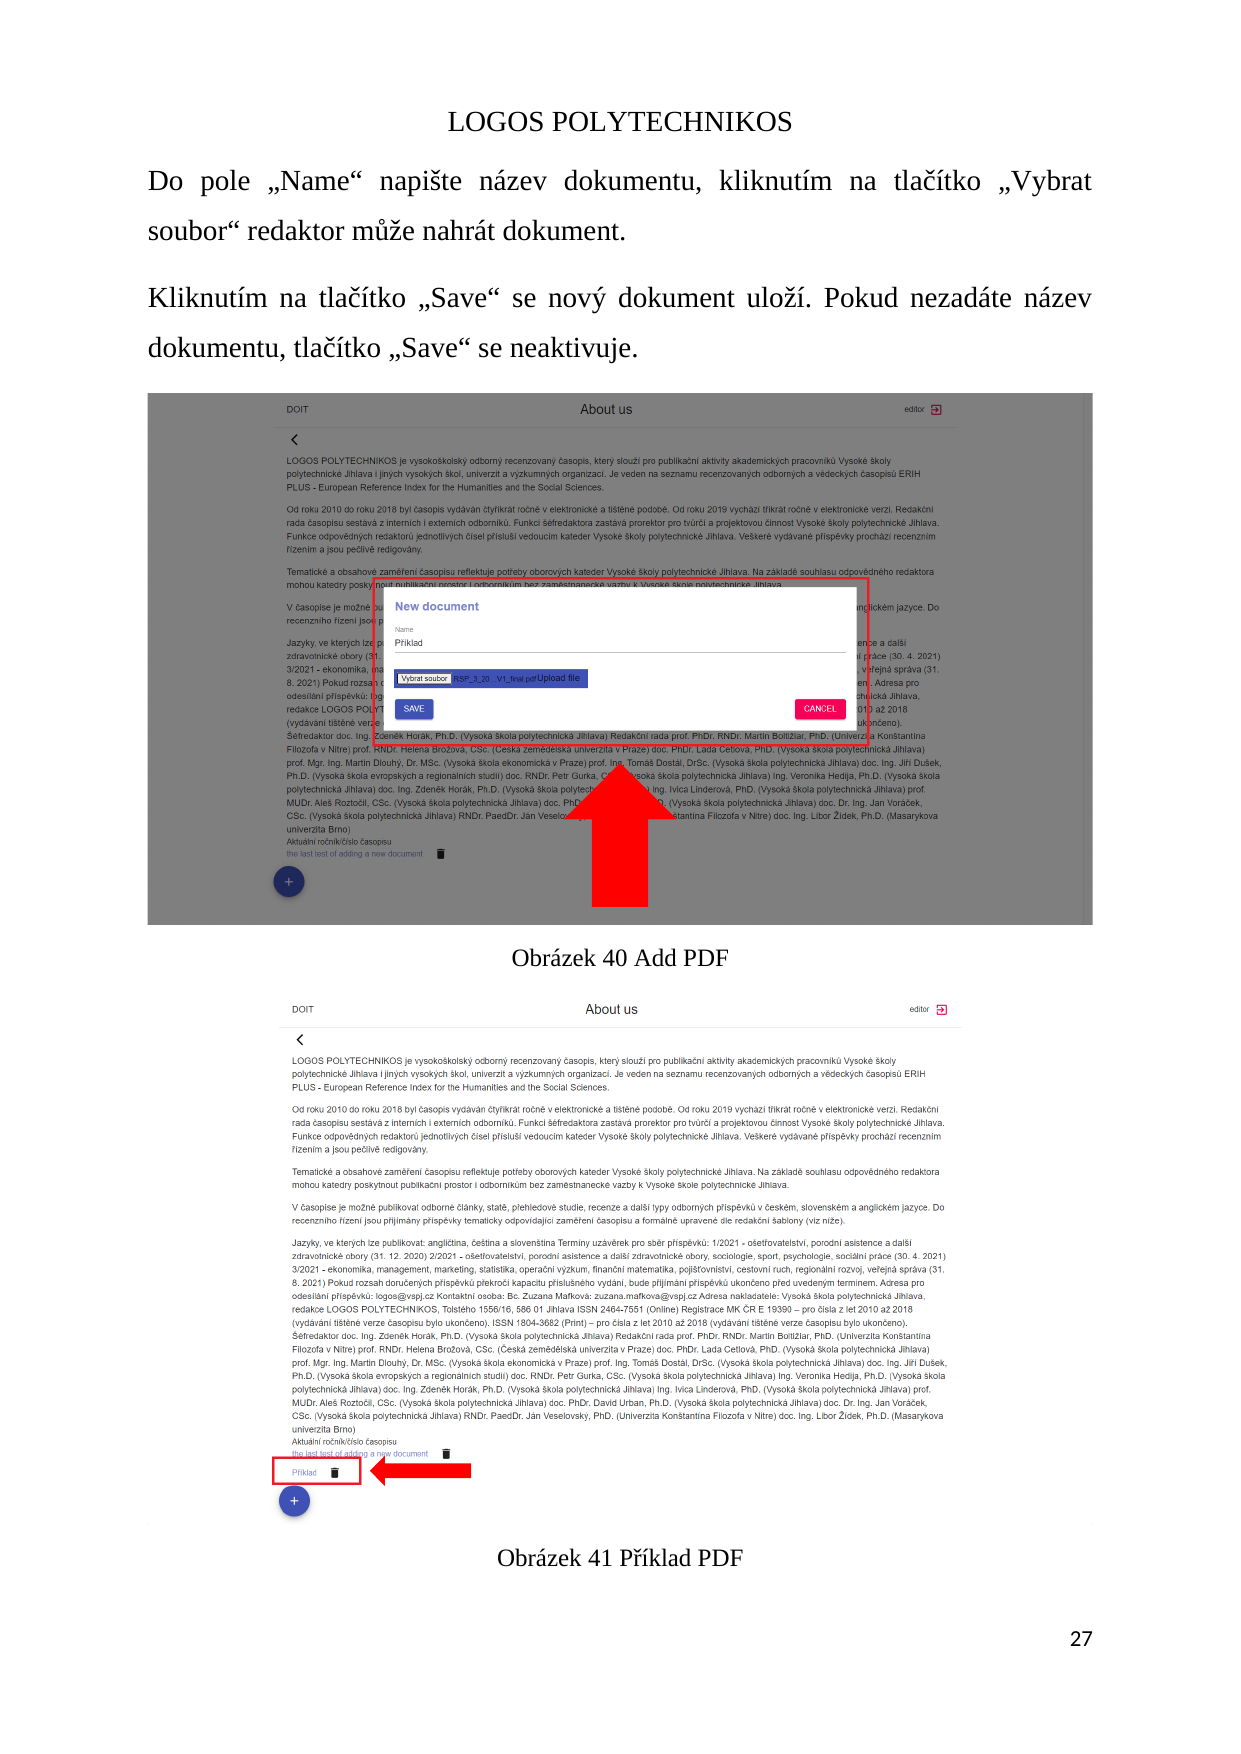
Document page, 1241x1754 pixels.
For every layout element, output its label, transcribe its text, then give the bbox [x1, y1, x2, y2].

picture [147, 993, 1093, 1525]
text Obrázek 40 Add PDF [148, 943, 1093, 972]
text Kliknutím na tlačítko „Save“ se nový dokument uloží. Pokud nezadáte název dokumentu, tlačítko „Save“ se neaktivuje. [148, 280, 1093, 364]
text Obrázek 41 Příklad PDF [148, 1543, 1093, 1572]
picture [147, 393, 1093, 925]
text Do pole „Name“ napište název dokumentu, kliknutím na tlačítko „Vybrat soubor“ redaktor může nahrát dokument. [148, 163, 1093, 246]
